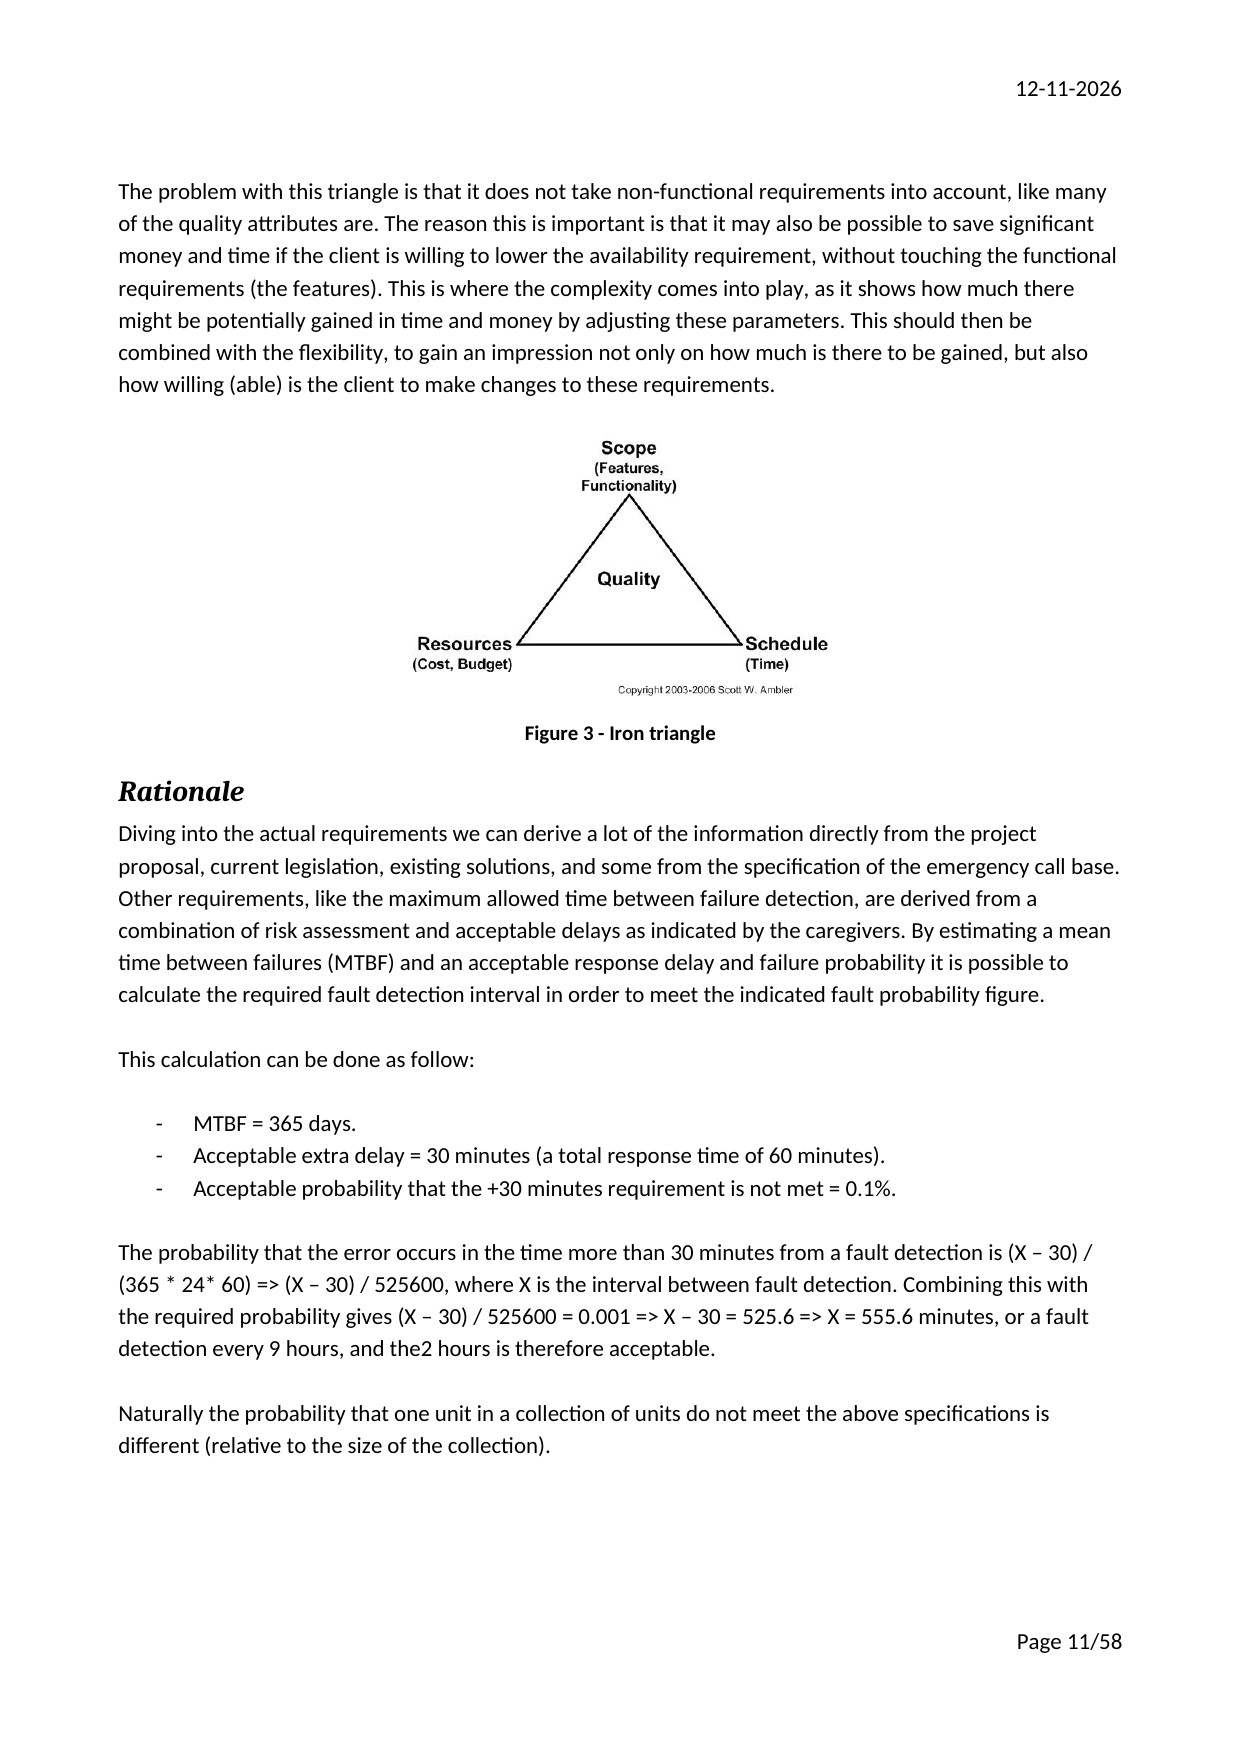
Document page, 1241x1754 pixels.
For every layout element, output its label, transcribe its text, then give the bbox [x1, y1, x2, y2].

text Diving into the actual requirements we can derive a lot of the information directly from the project proposal, current legislation, existing solutions, and some from the specification of the emergency call base. Other requirements, like the maximum allowed time between failure detection, are derived from a combination of risk assessment and acceptable delays as indicated by the caregivers. By estimating a mean time between failures (MTBF) and an acceptable response delay and failure probability it is possible to calculate the required fault detection interval in order to meet the indicated fault probability figure. [118, 819, 1122, 1008]
picture [412, 434, 828, 696]
list MTBF = 365 days. [156, 1109, 1122, 1137]
text Figure 3 - Iron triangle [118, 721, 1122, 746]
text This calculation can be done as follow: [118, 1045, 1122, 1073]
text The problem with this triangle is that it does not take non-functional requirements into account, like many of the quality attributes are. The reason this is important is that it may also be possible to save significant money and time if the client is willing to lower the availability requirement, without touching the functional requirements (the features). This is where the complexity comes into play, as it shows how much there might be potentially gained in time and money by adjusting these parameters. This should then be combined with the flexibility, to gain an impression not only on how much is there to be gained, but also how willing (able) is the client to make changes to these requirements. [118, 177, 1122, 398]
subtitle Rationale [118, 775, 1122, 808]
text Naturally the probability that one unit in a collection of units do not meet the above specifications is different (relative to the size of the collection). [118, 1399, 1122, 1459]
list Acceptable probability that the +30 minutes requirement is not met = 0.1%. [156, 1174, 1122, 1202]
text The probability that the error occurs in the time more than 30 minutes from a fault detection is (X – 30) / (365 * 24* 60) => (X – 30) / 525600, where X is the interval between fault detection. Combining this with the required probability gives (X – 30) / 525600 = 0.001 => X – 30 = 525.6 => X = 555.6 minutes, or a fault detection every 9 hours, and the2 hours is therefore acceptable. [118, 1238, 1122, 1363]
list Acceptable extra delay = 30 minutes (a total response time of 60 minutes). [156, 1141, 1122, 1169]
